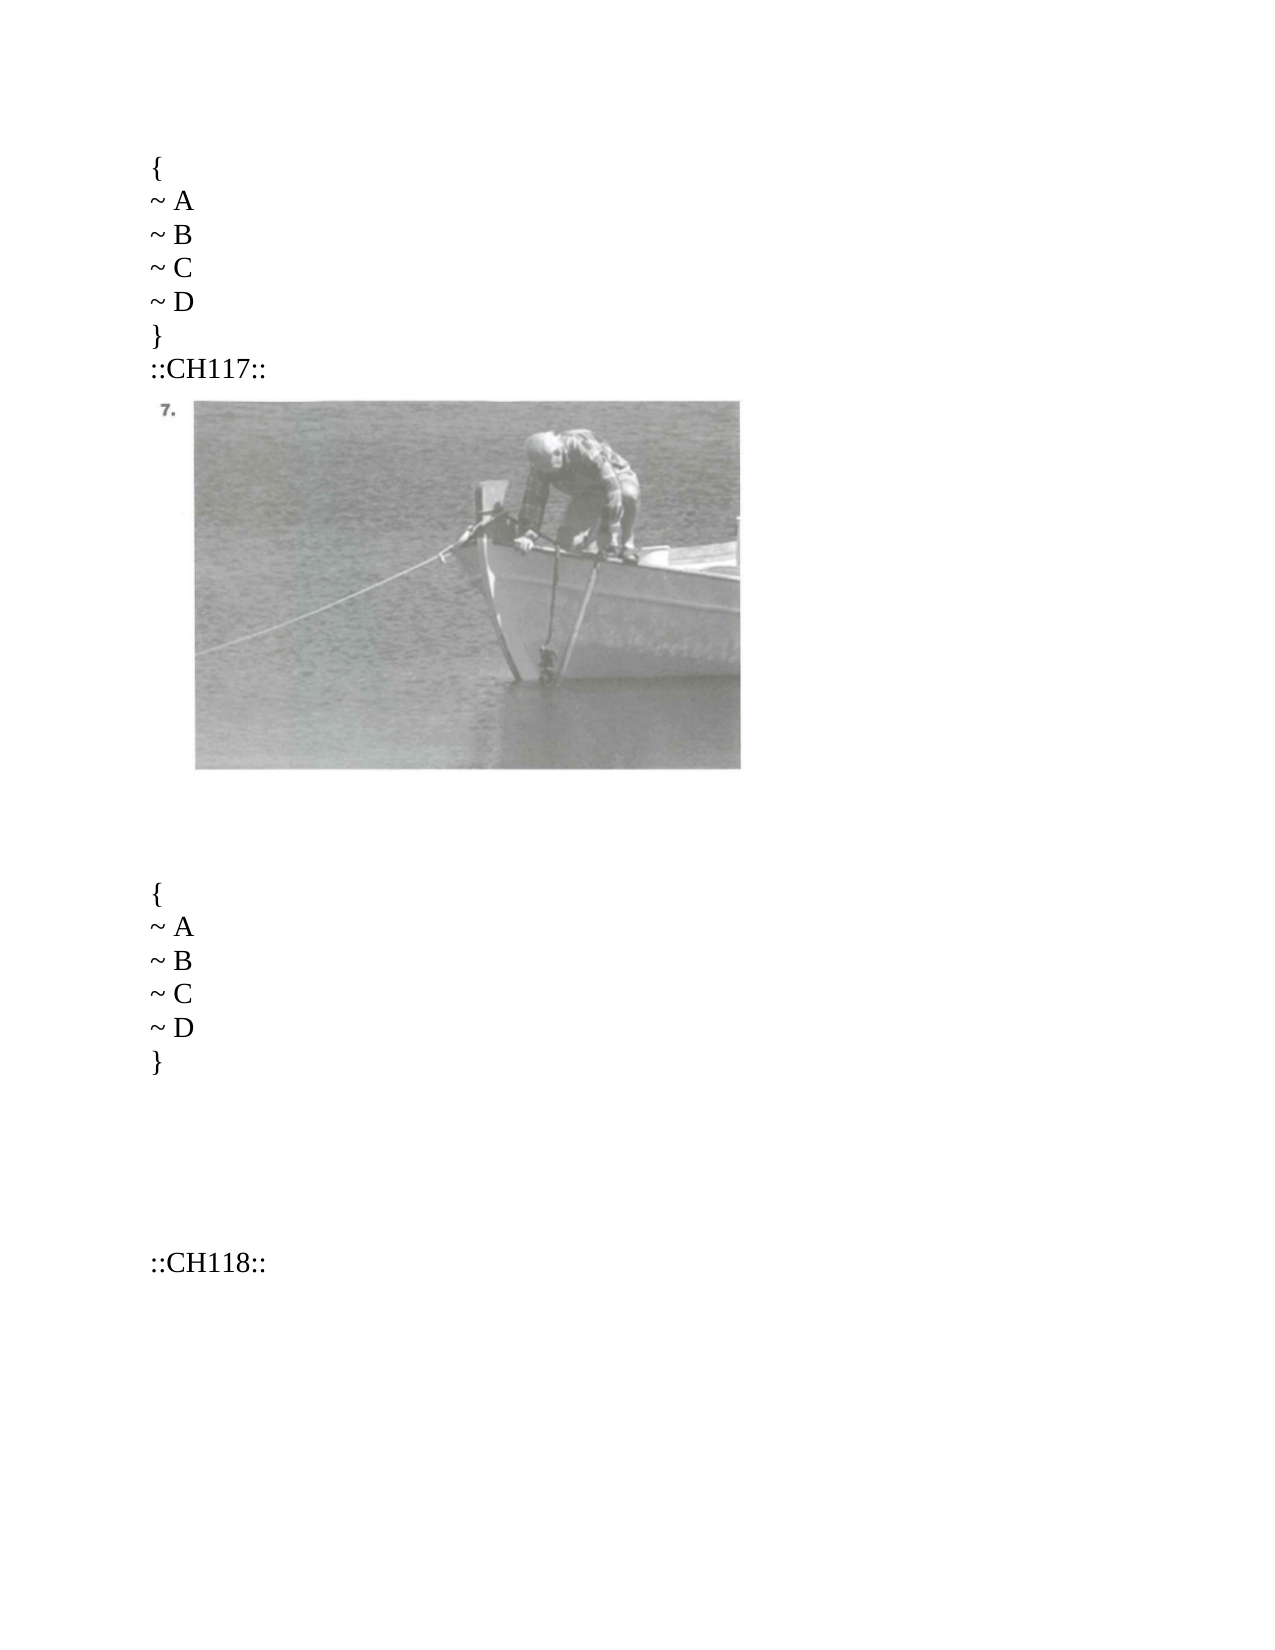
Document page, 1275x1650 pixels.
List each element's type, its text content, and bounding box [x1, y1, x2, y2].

text { [150, 876, 1125, 909]
text ::CH118:: [150, 1245, 1125, 1278]
text ~ A [150, 183, 1125, 217]
text ~ B [150, 943, 1125, 977]
text ~ D [150, 284, 1125, 318]
text ~ B [150, 217, 1125, 251]
text } [150, 1044, 1125, 1077]
text ~ C [150, 251, 1125, 284]
picture [150, 384, 764, 776]
text ::CH117:: [150, 351, 1125, 385]
text ~ A [150, 909, 1125, 943]
text { [150, 150, 1125, 183]
text } [150, 318, 1125, 351]
text ~ D [150, 1010, 1125, 1044]
text ~ C [150, 977, 1125, 1010]
